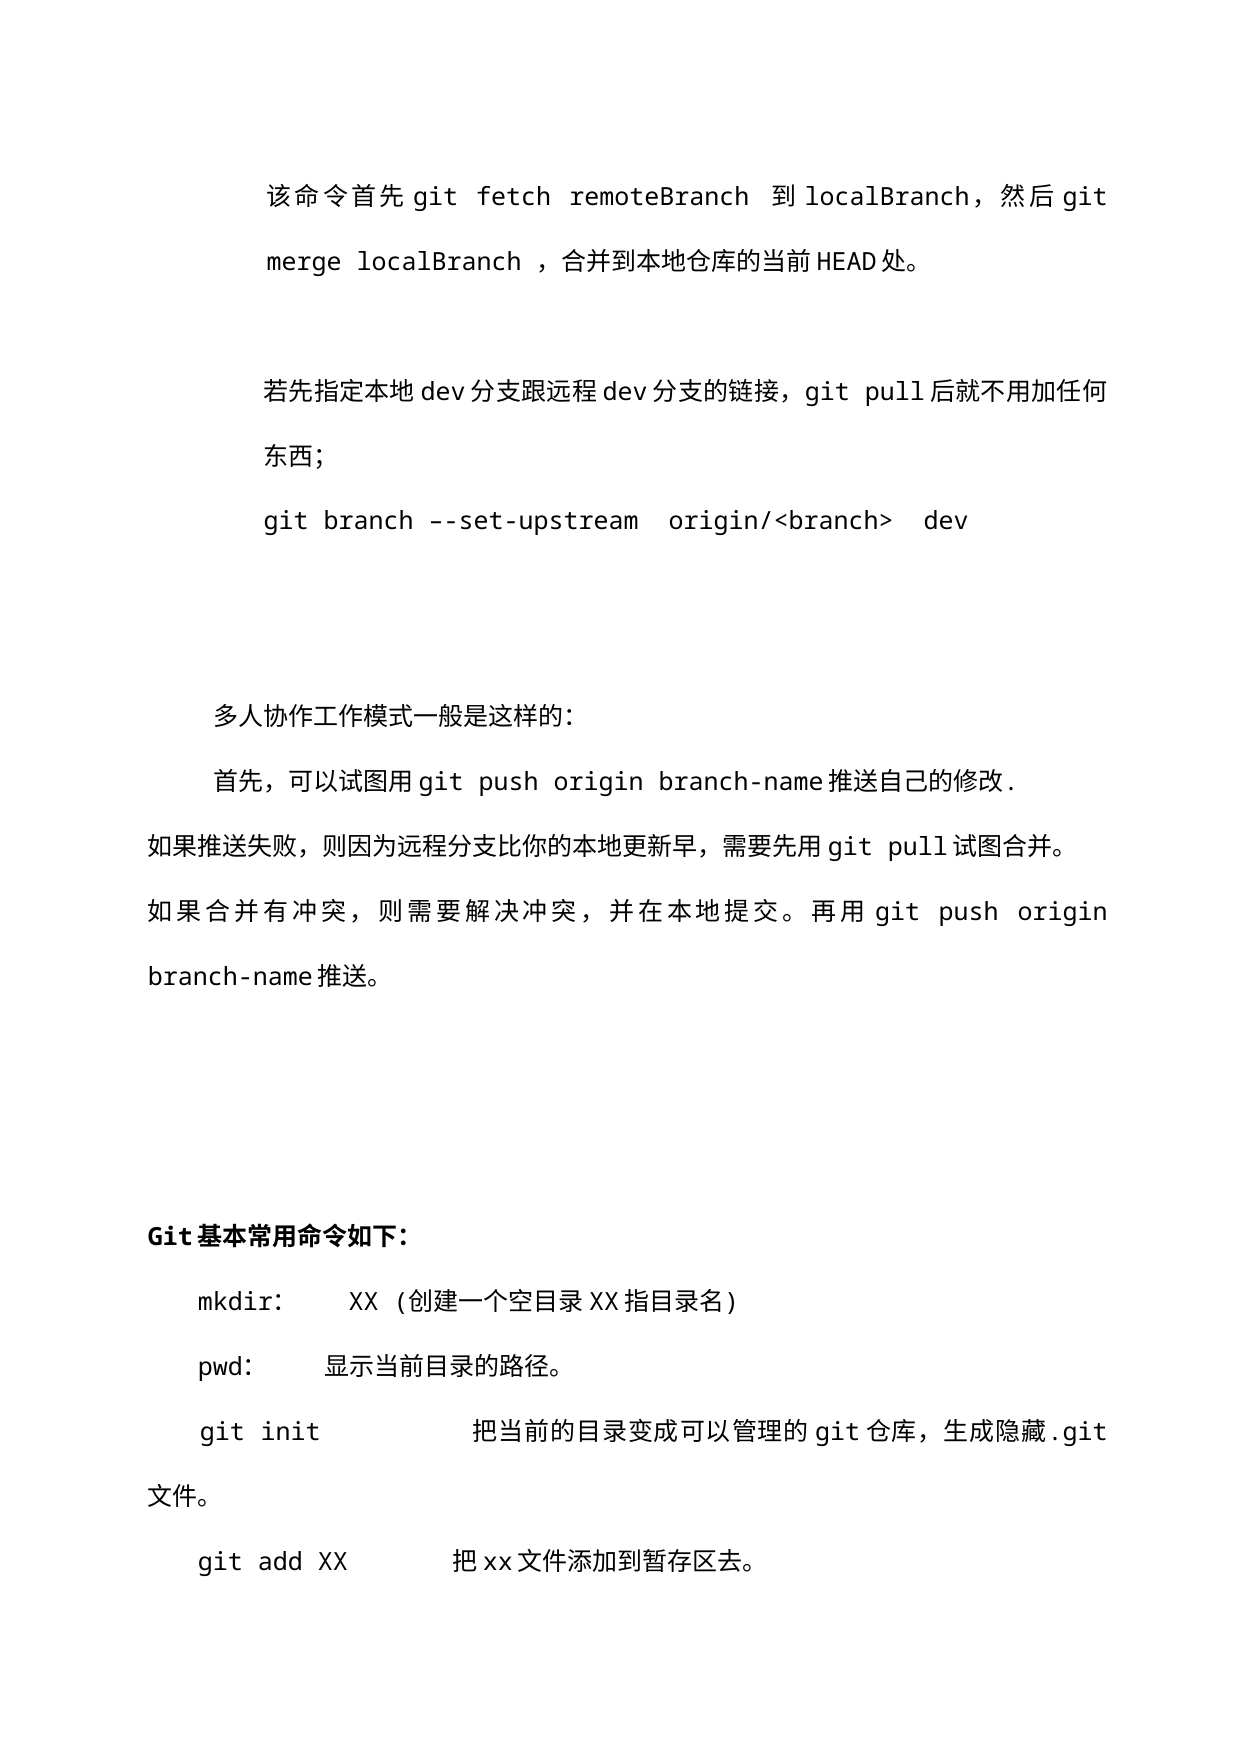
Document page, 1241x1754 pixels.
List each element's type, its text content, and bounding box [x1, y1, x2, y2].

text 多人协作工作模式一般是这样的： [148, 682, 1107, 747]
text 首先，可以试图用git push origin branch-name推送自己的修改. [148, 747, 1107, 812]
text Git基本常用命令如下： [148, 1202, 1107, 1267]
text 若先指定本地dev分支跟远程dev分支的链接，git pull后就不用加任何东西； [263, 357, 1107, 487]
list 该命令首先git fetch remoteBranch 到localBranch，然后git merge localBranch ，合并到本地仓库的当前HEAD处。 [266, 162, 1107, 292]
text 如果推送失败，则因为远程分支比你的本地更新早，需要先用git pull试图合并。 [148, 812, 1107, 877]
text git add XX 把xx文件添加到暂存区去。 [148, 1527, 1107, 1592]
text 如果合并有冲突，则需要解决冲突，并在本地提交。再用git push origin branch-name推送。 [148, 877, 1107, 1007]
text mkdir： XX (创建一个空目录 XX指目录名) [148, 1267, 1107, 1332]
text pwd： 显示当前目录的路径。 [148, 1332, 1107, 1397]
text git branch –-set-upstream origin/<branch> dev [263, 487, 1107, 552]
text git init 把当前的目录变成可以管理的git仓库，生成隐藏.git文件。 [148, 1397, 1107, 1527]
